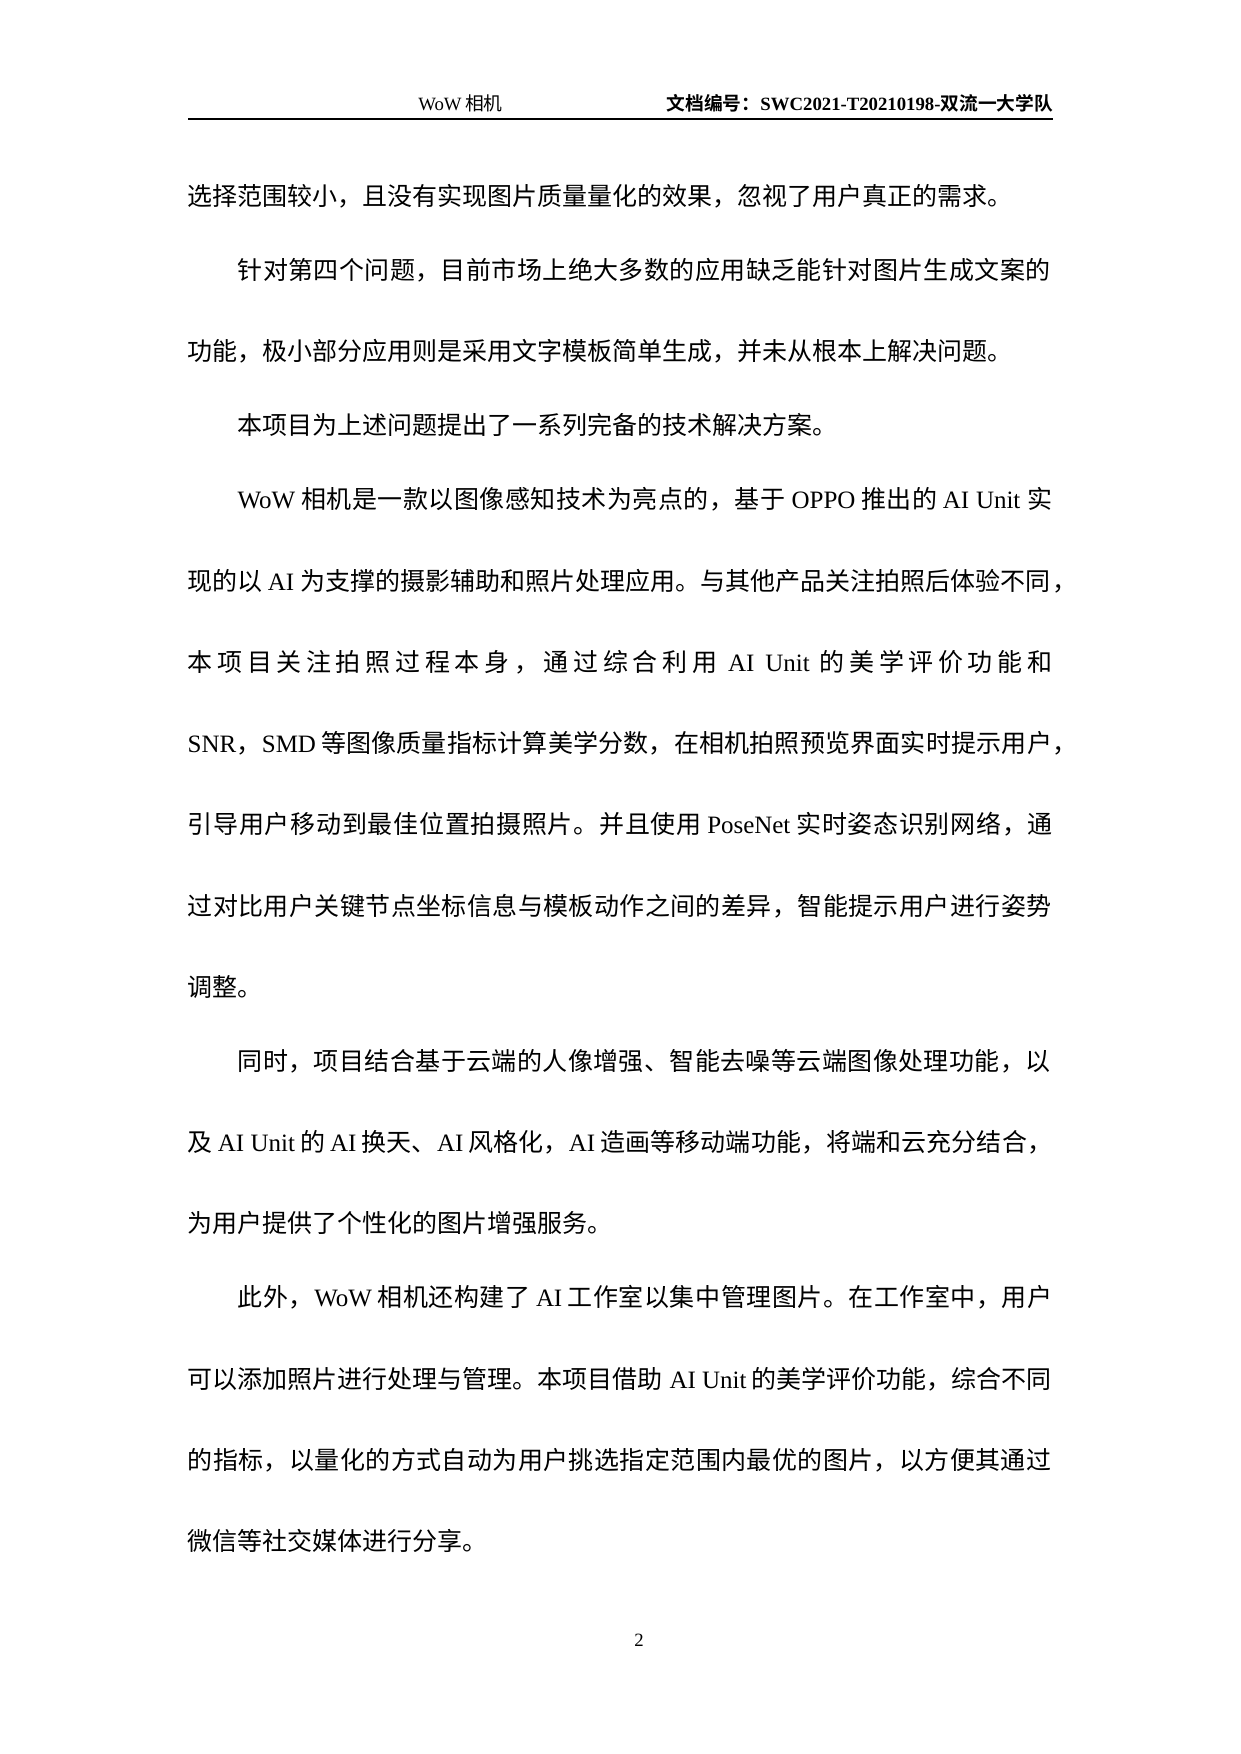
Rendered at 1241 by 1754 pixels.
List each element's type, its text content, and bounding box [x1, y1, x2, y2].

text 本项目为上述问题提出了一系列完备的技术解决方案。 [187, 391, 1053, 456]
text 同时，项目结合基于云端的人像增强、智能去噪等云端图像处理功能，以及AI Unit的AI换天、AI风格化，AI造画等移动端功能，将端和云充分结合，为用户提供了个性化的图片增强服务。 [187, 1027, 1053, 1254]
text 针对第四个问题，目前市场上绝大多数的应用缺乏能针对图片生成文案的功能，极小部分应用则是采用文字模板简单生成，并未从根本上解决问题。 [187, 236, 1053, 382]
text WoW相机是一款以图像感知技术为亮点的，基于OPPO推出的AI Unit 实现的以AI 为支撑的摄影辅助和照片处理应用。与其他产品关注拍照后体验不同，本项目关注拍照过程本身，通过综合利用AI Unit的美学评价功能和SNR，SMD等图像质量指标计算美学分数，在相机拍照预览界面实时提示用户，引导用户移动到最佳位置拍摄照片。并且使用PoseNet实时姿态识别网络，通过对比用户关键节点坐标信息与模板动作之间的差异，智能提示用户进行姿势调整。 [187, 465, 1053, 1018]
text 此外，WoW相机还构建了AI工作室以集中管理图片。在工作室中，用户可以添加照片进行处理与管理。本项目借助AI Unit的美学评价功能，综合不同的指标，以量化的方式自动为用户挑选指定范围内最优的图片，以方便其通过微信等社交媒体进行分享。 [187, 1263, 1053, 1572]
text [187, 162, 1053, 227]
